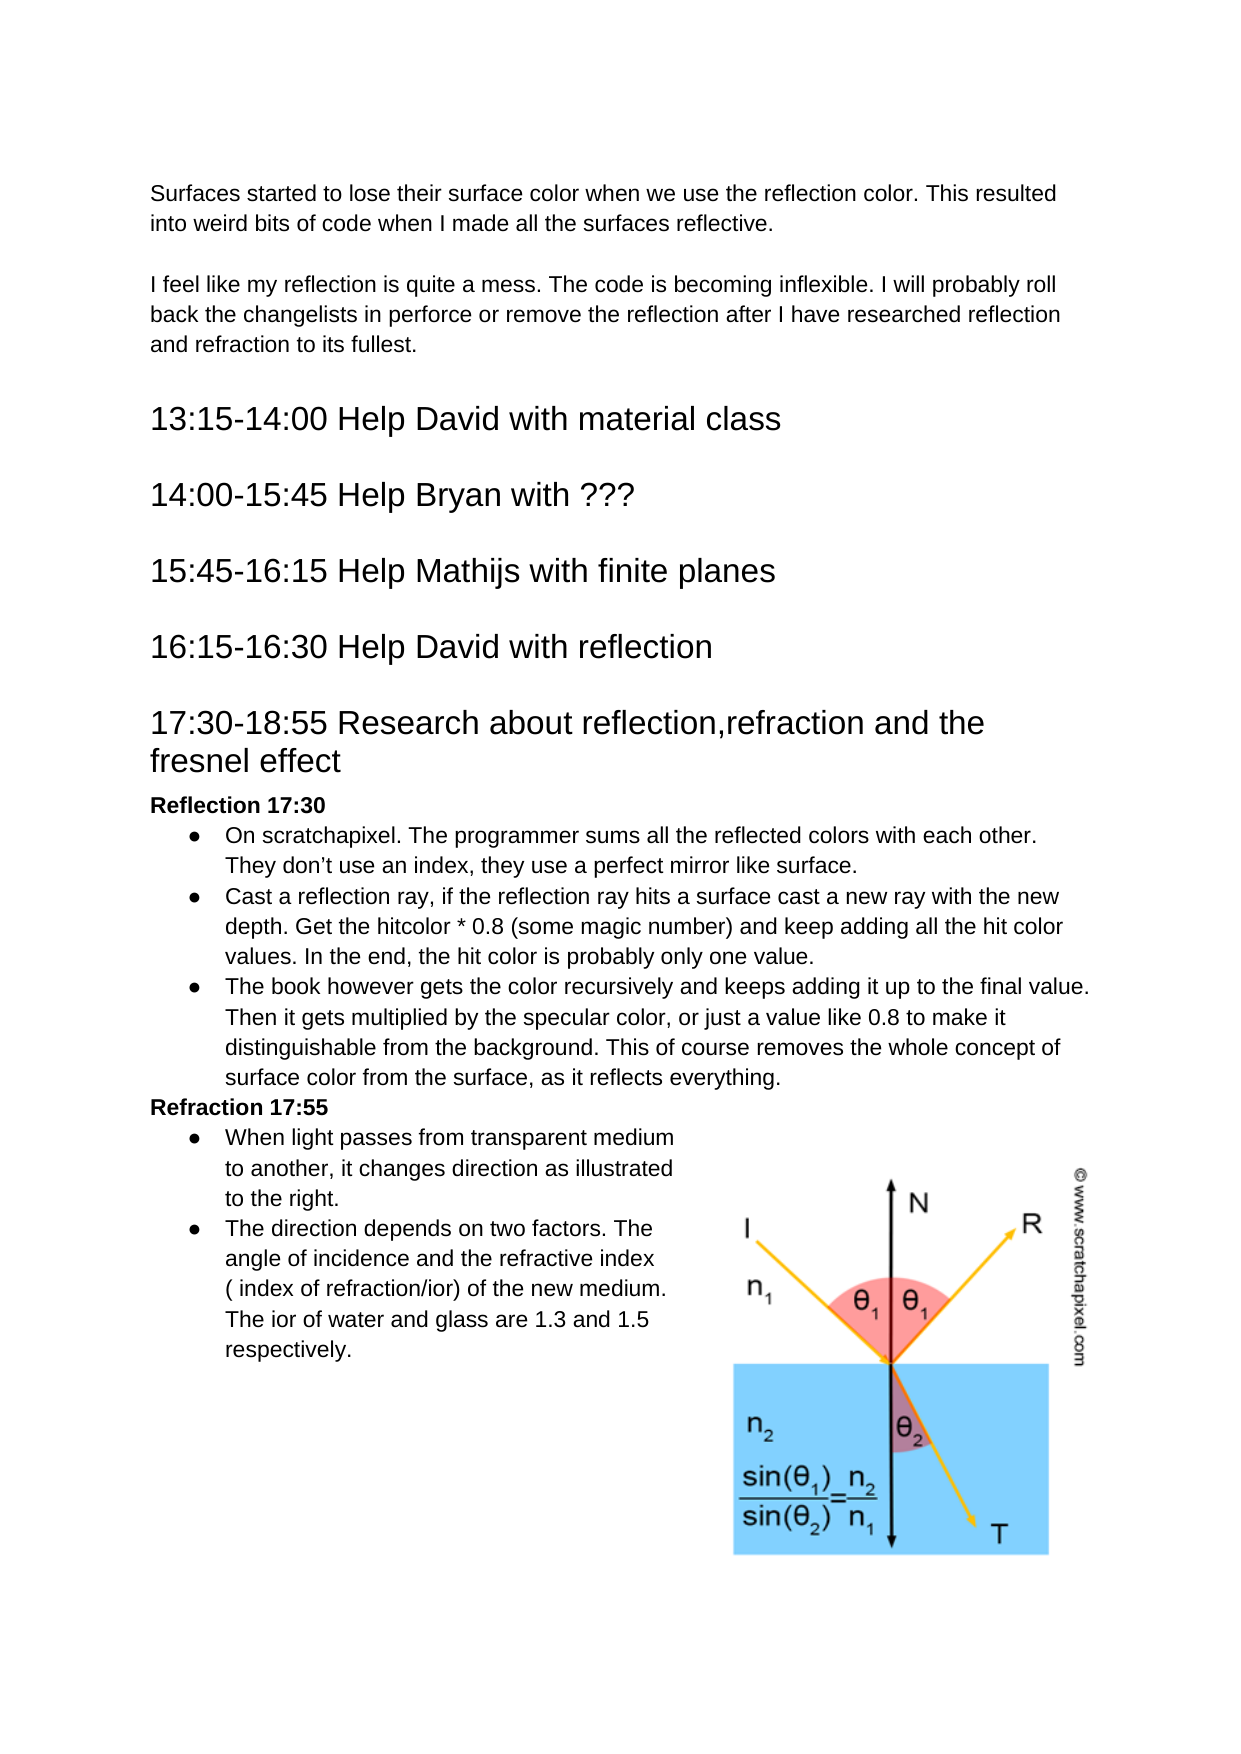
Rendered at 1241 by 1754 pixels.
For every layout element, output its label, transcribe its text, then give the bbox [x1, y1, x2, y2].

subtitle 13:15-14:00 Help David with material class [150, 399, 1090, 437]
subtitle 14:00-15:45 Help Bryan with ??? [150, 475, 1090, 513]
text Refraction 17:55 [150, 1094, 1090, 1121]
list The book however gets the color recursively and keeps adding it up to the final value. Then it gets multiplied by the specular color, or just a value like 0.8 to make it distinguishable from the background. This of course removes the whole concept of surface color from the surface, as it reflects everything. [187, 973, 1090, 1090]
subtitle 15:45-16:15 Help Mathijs with finite planes [150, 551, 1090, 589]
subtitle 16:15-16:30 Help David with reflection [150, 627, 1090, 665]
picture [695, 1166, 1090, 1562]
list When light passes from transparent medium to another, it changes direction as illustrated to the right. [187, 1124, 1090, 1211]
list On scratchapixel. The programmer sums all the reflected colors with each other. They don’t use an index, they use a perfect mirror like surface. [187, 822, 1090, 879]
text Surfaces started to lose their surface color when we use the reflection color. This resulted into weird bits of code when I made all the surfaces reflective. [150, 180, 1090, 237]
text Reflection 17:30 [150, 792, 1090, 818]
text I feel like my reflection is quite a mess. The code is becoming inflexible. I will probably roll back the changelists in perforce or remove the reflection after I have researched reflection and refraction to its fullest. [150, 271, 1090, 358]
subtitle 17:30-18:55 Research about reflection,refraction and the fresnel effect [150, 703, 1090, 779]
list Cast a reflection ray, if the reflection ray hits a surface cast a new ray with the new depth. Get the hitcolor * 0.8 (some magic number) and keep adding all the hit color values. In the end, the hit color is probably only one value. [187, 883, 1090, 969]
list The direction depends on two factors. The angle of incidence and the refractive index ( index of refraction/ior) of the new medium. The ior of water and glass are 1.3 and 1.5 respectively. [187, 1215, 695, 1362]
